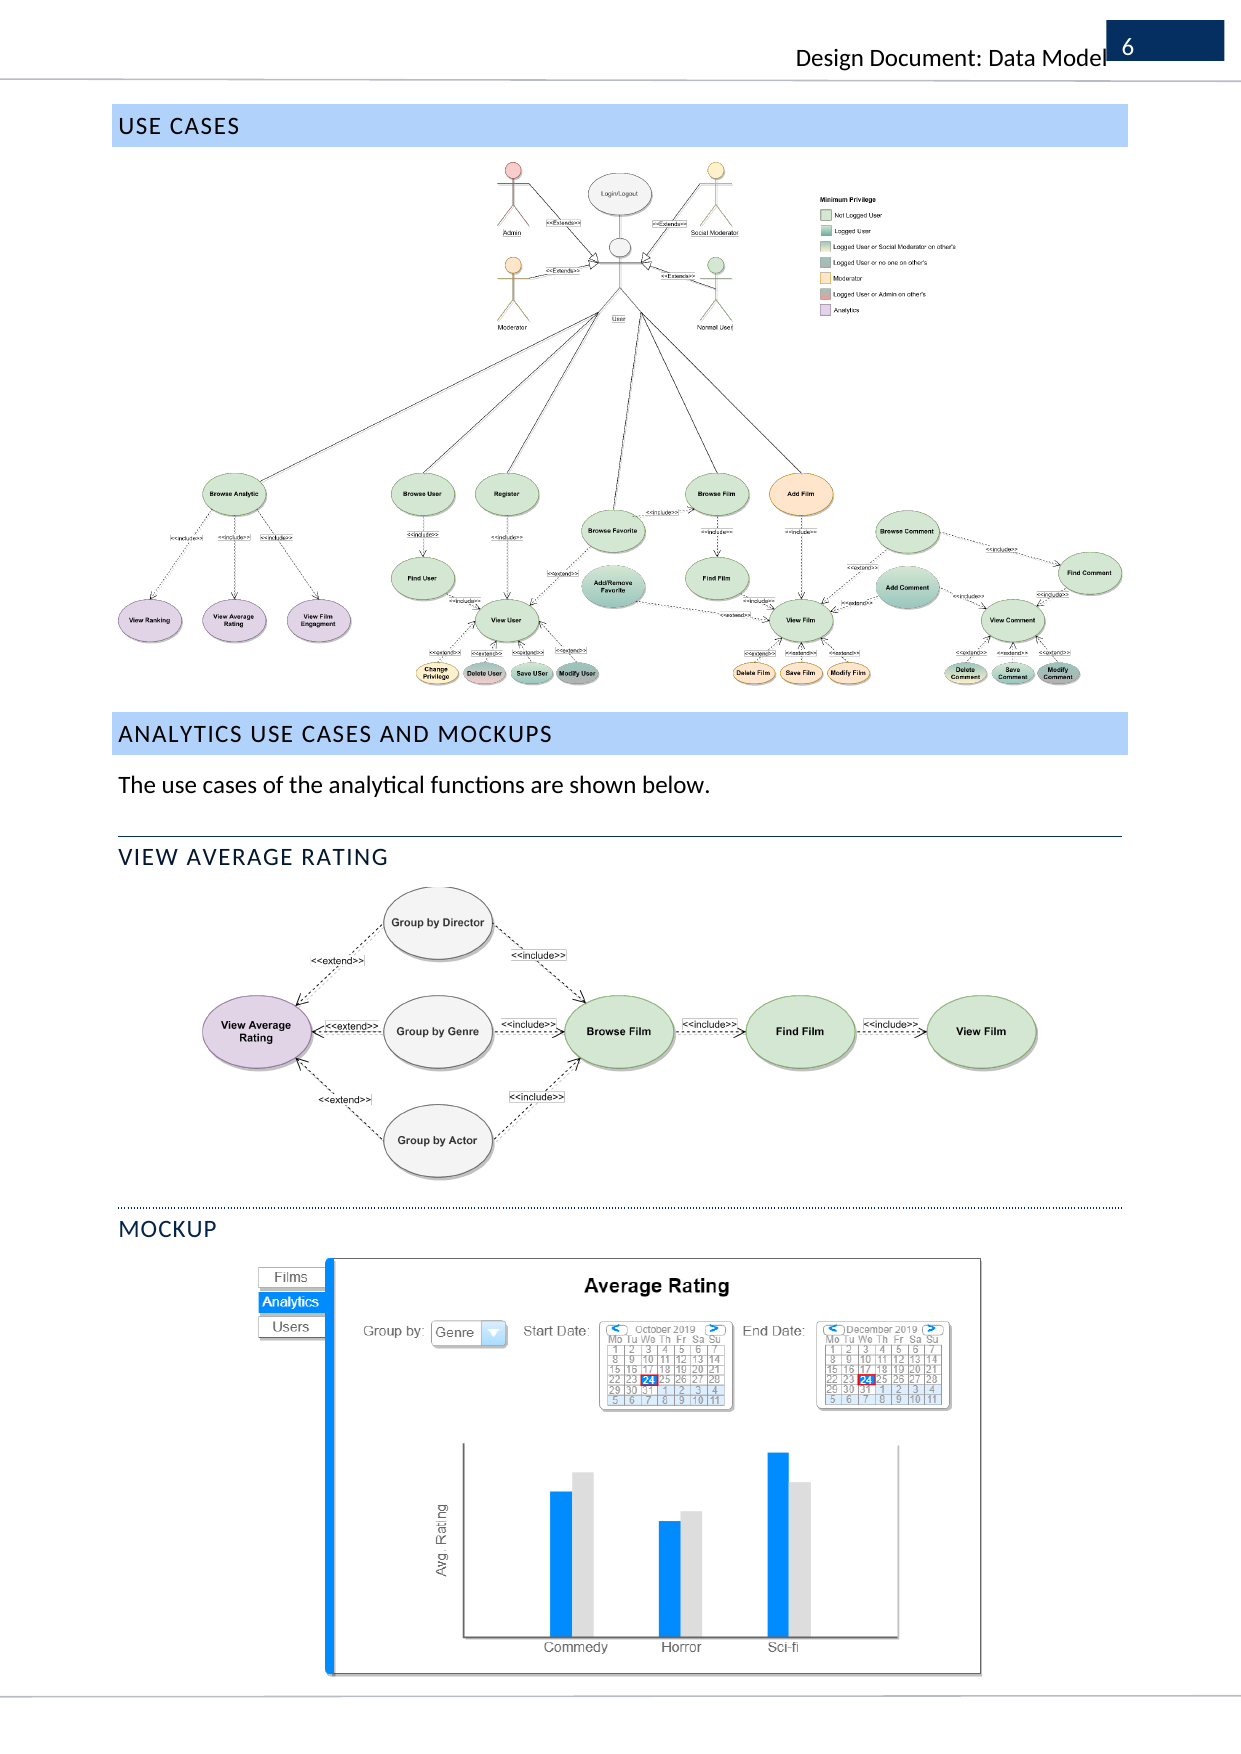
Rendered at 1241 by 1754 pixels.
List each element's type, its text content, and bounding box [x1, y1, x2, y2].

picture [118, 162, 1123, 687]
text The use cases of the analytical functions are shown below. [118, 769, 1122, 800]
picture [202, 887, 1038, 1182]
subtitle Analytics Use Cases And Mockups [118, 718, 1122, 748]
subtitle View Average Rating [118, 837, 1122, 872]
subtitle Mockup [118, 1207, 1122, 1243]
picture [258, 1258, 982, 1677]
subtitle Use Cases [118, 111, 1122, 141]
